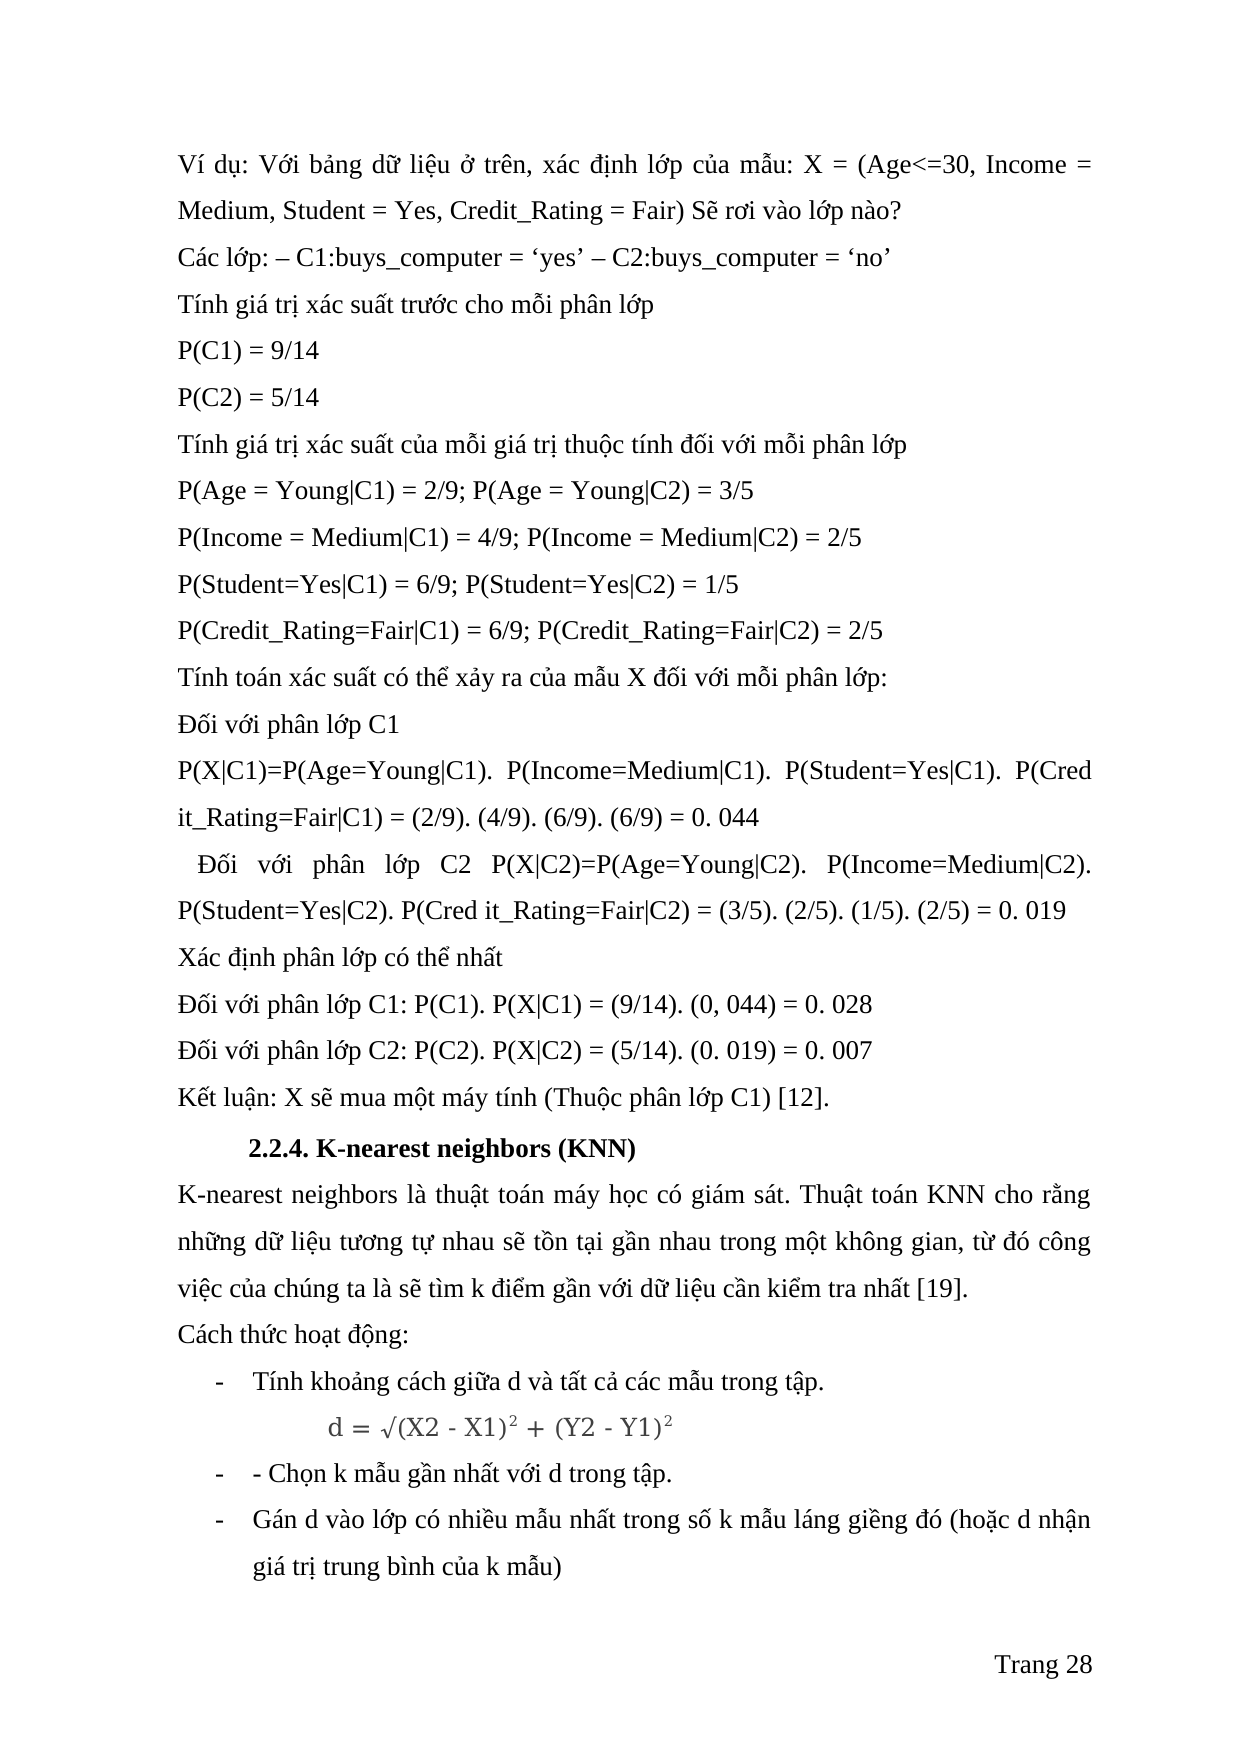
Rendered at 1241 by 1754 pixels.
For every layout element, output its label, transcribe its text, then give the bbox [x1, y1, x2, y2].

text P(C1) = 9/14 [177, 334, 1092, 366]
text Đối với phân lớp C1: P(C1). P(X|C1) = (9/14). (0, 044) = 0. 028 [177, 988, 1092, 1019]
text P(Credit_Rating=Fair|C1) = 6/9; P(Credit_Rating=Fair|C2) = 2/5 [177, 614, 1092, 646]
list - Chọn k mẫu gần nhất với d trong tập. [215, 1457, 1092, 1488]
text Tính giá trị xác suất trước cho mỗi phân lớp [177, 288, 1092, 319]
list Gán d vào lớp có nhiều mẫu nhất trong số k mẫu láng giềng đó (hoặc d nhận giá trị trung bình của k mẫu) [215, 1503, 1092, 1581]
text Xác định phân lớp có thể nhất [177, 941, 1092, 972]
text K-nearest neighbors là thuật toán máy học có giám sát. Thuật toán KNN cho rằng những dữ liệu tương tự nhau sẽ tồn tại gần nhau trong một không gian, từ đó công việc của chúng ta là sẽ tìm k điểm gần với dữ liệu cần kiểm tra nhất [19]. [177, 1178, 1092, 1303]
text Tính toán xác suất có thể xảy ra của mẫu X đối với mỗi phân lớp: [177, 661, 1092, 692]
text P(Student=Yes|C1) = 6/9; P(Student=Yes|C2) = 1/5 [177, 568, 1092, 599]
text Kết luận: X sẽ mua một máy tính (Thuộc phân lớp C1) [12]. [177, 1081, 1092, 1112]
text Tính giá trị xác suất của mỗi giá trị thuộc tính đối với mỗi phân lớp [177, 428, 1092, 459]
list Tính khoảng cách giữa d và tất cả các mẫu trong tập. [215, 1365, 1092, 1396]
text Các lớp: – C1:buys_computer = ‘yes’ – C2:buys_computer = ‘no’ [177, 241, 1092, 272]
text Cách thức hoạt động: [177, 1318, 1092, 1350]
text Ví dụ: Với bảng dữ liệu ở trên, xác định lớp của mẫu: X = (Age<=30, Income = Medium, Student = Yes, Credit_Rating = Fair) Sẽ rơi vào lớp nào? [177, 148, 1092, 226]
subtitle K-nearest neighbors (KNN) [248, 1132, 1092, 1163]
text d = √(X2 - X1)2 + (Y2 - Y1)2 [327, 1412, 1092, 1442]
text Đối với phân lớp C1 [177, 708, 1092, 739]
text P(Income = Medium|C1) = 4/9; P(Income = Medium|C2) = 2/5 [177, 521, 1092, 552]
text P(X|C1)=P(Age=Young|C1). P(Income=Medium|C1). P(Student=Yes|C1). P(Cred it_Rating=Fair|C1) = (2/9). (4/9). (6/9). (6/9) = 0. 044 [177, 754, 1092, 832]
text P(C2) = 5/14 [177, 381, 1092, 412]
text Đối với phân lớp C2 P(X|C2)=P(Age=Young|C2). P(Income=Medium|C2). P(Student=Yes|C2). P(Cred it_Rating=Fair|C2) = (3/5). (2/5). (1/5). (2/5) = 0. 019 [177, 848, 1092, 926]
text P(Age = Young|C1) = 2/9; P(Age = Young|C2) = 3/5 [177, 474, 1092, 506]
text Đối với phân lớp C2: P(C2). P(X|C2) = (5/14). (0. 019) = 0. 007 [177, 1034, 1092, 1066]
